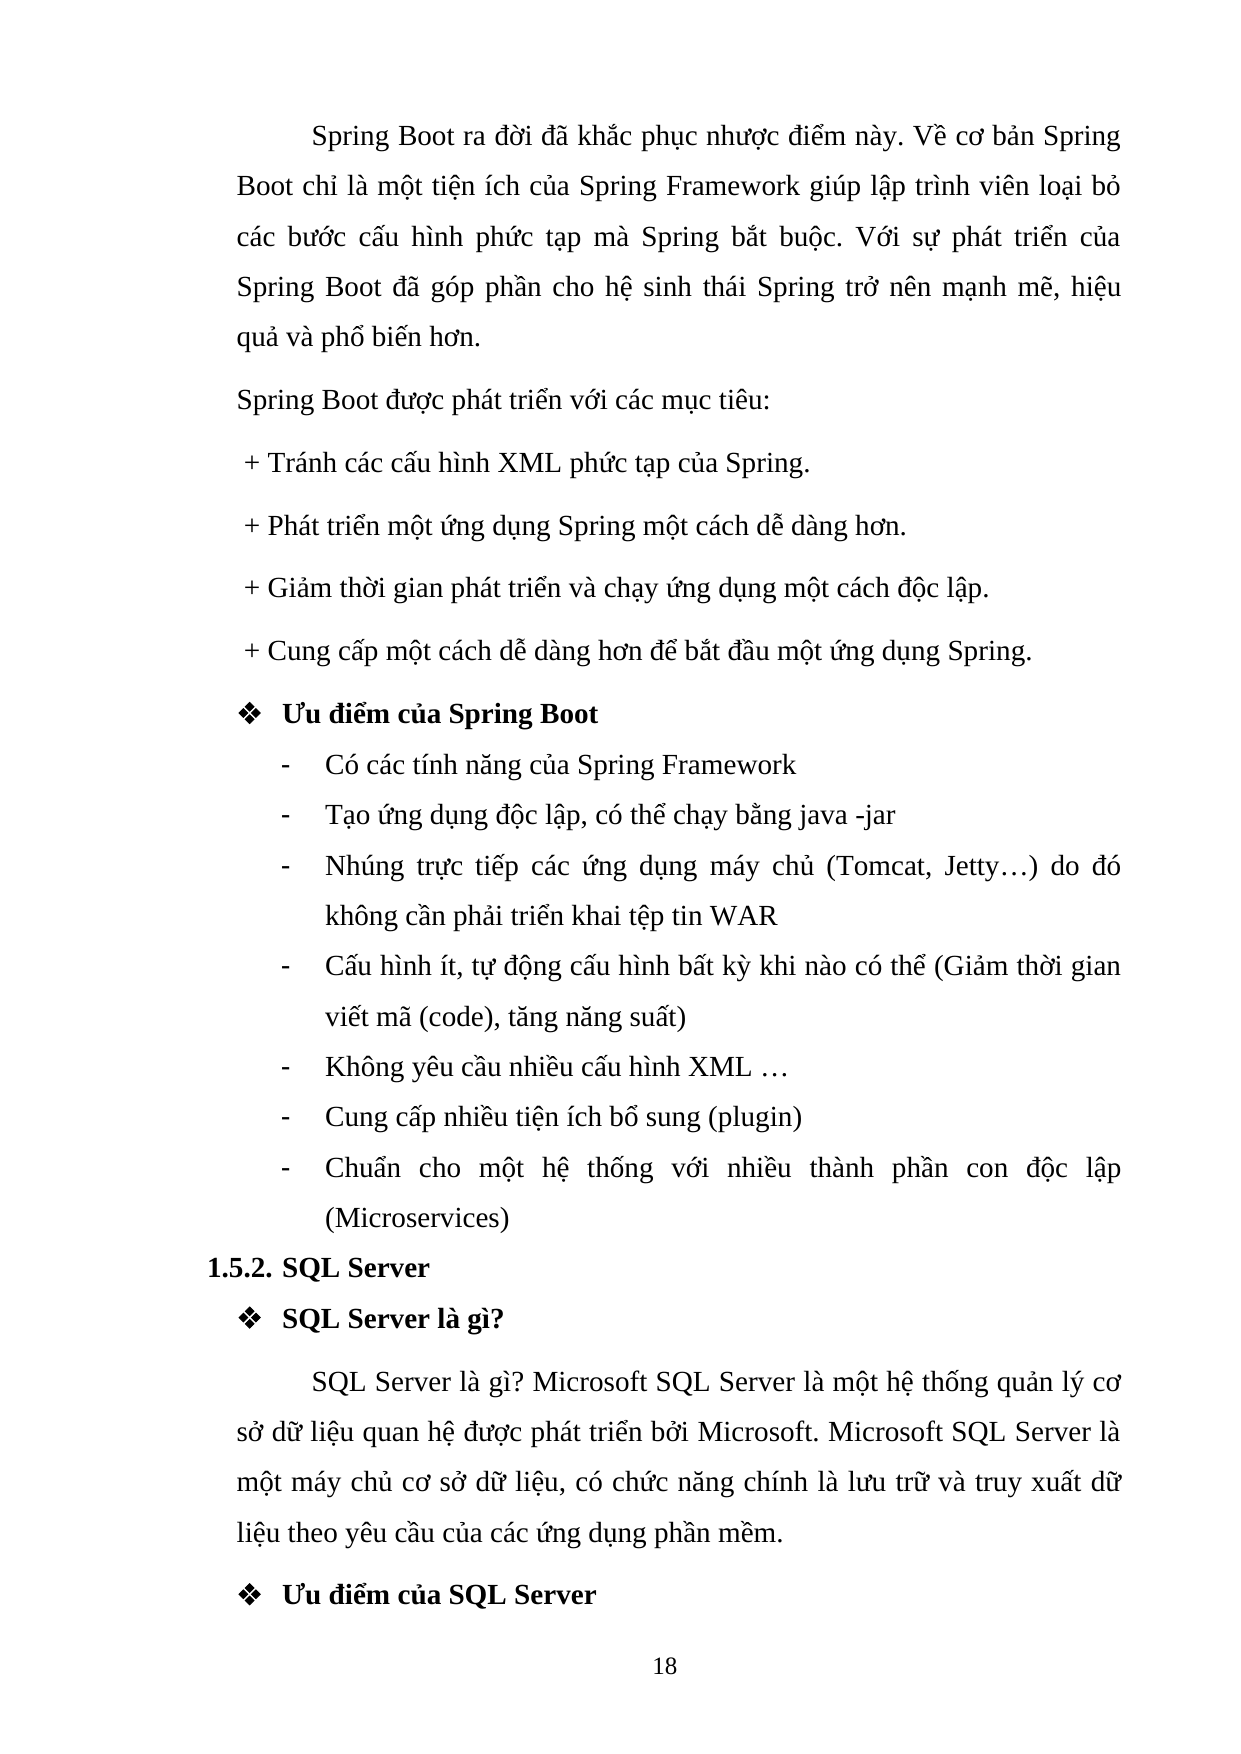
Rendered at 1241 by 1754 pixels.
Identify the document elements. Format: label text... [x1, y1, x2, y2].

text + Giảm thời gian phát triển và chạy ứng dụng một cách độc lập. [236, 571, 1122, 604]
text + Tránh các cấu hình XML phức tạp của Spring. [236, 445, 1122, 478]
text SQL Server là gì? Microsoft SQL Server là một hệ thống quản lý cơ sở dữ liệu quan hệ được phát triển bởi Microsoft. Microsoft SQL Server là một máy chủ cơ sở dữ liệu, có chức năng chính là lưu trữ và truy xuất dữ liệu theo yêu cầu của các ứng dụng phần mềm. [236, 1364, 1122, 1548]
text + Phát triển một ứng dụng Spring một cách dễ dàng hơn. [236, 508, 1122, 541]
text + Cung cấp một cách dễ dàng hơn để bắt đầu một ứng dụng Spring. [236, 633, 1122, 667]
list Không yêu cầu nhiều cấu hình XML … [281, 1049, 1122, 1083]
list Ưu điểm của SQL Server [207, 1577, 1122, 1611]
list Ưu điểm của Spring Boot [207, 696, 1122, 730]
list Nhúng trực tiếp các ứng dụng máy chủ (Tomcat, Jetty…) do đó không cần phải triển khai tệp tin WAR [281, 847, 1122, 931]
list Chuẩn cho một hệ thống với nhiều thành phần con độc lập (Microservices) [281, 1150, 1122, 1234]
list SQL Server [207, 1251, 1122, 1284]
list Cấu hình ít, tự động cấu hình bất kỳ khi nào có thể (Giảm thời gian viết mã (code), tăng năng suất) [281, 948, 1122, 1032]
list Có các tính năng của Spring Framework [281, 747, 1122, 780]
list Cung cấp nhiều tiện ích bổ sung (plugin) [281, 1099, 1122, 1133]
text Spring Boot được phát triển với các mục tiêu: [236, 382, 1122, 416]
list SQL Server là gì? [207, 1301, 1122, 1334]
text Spring Boot ra đời đã khắc phục nhược điểm này. Về cơ bản Spring Boot chỉ là một tiện ích của Spring Framework giúp lập trình viên loại bỏ các bước cấu hình phức tạp mà Spring bắt buộc. Với sự phát triển của Spring Boot đã góp phần cho hệ sinh thái Spring trở nên mạnh mẽ, hiệu quả và phổ biến hơn. [236, 118, 1122, 353]
list Tạo ứng dụng độc lập, có thể chạy bằng java -jar [281, 797, 1122, 831]
